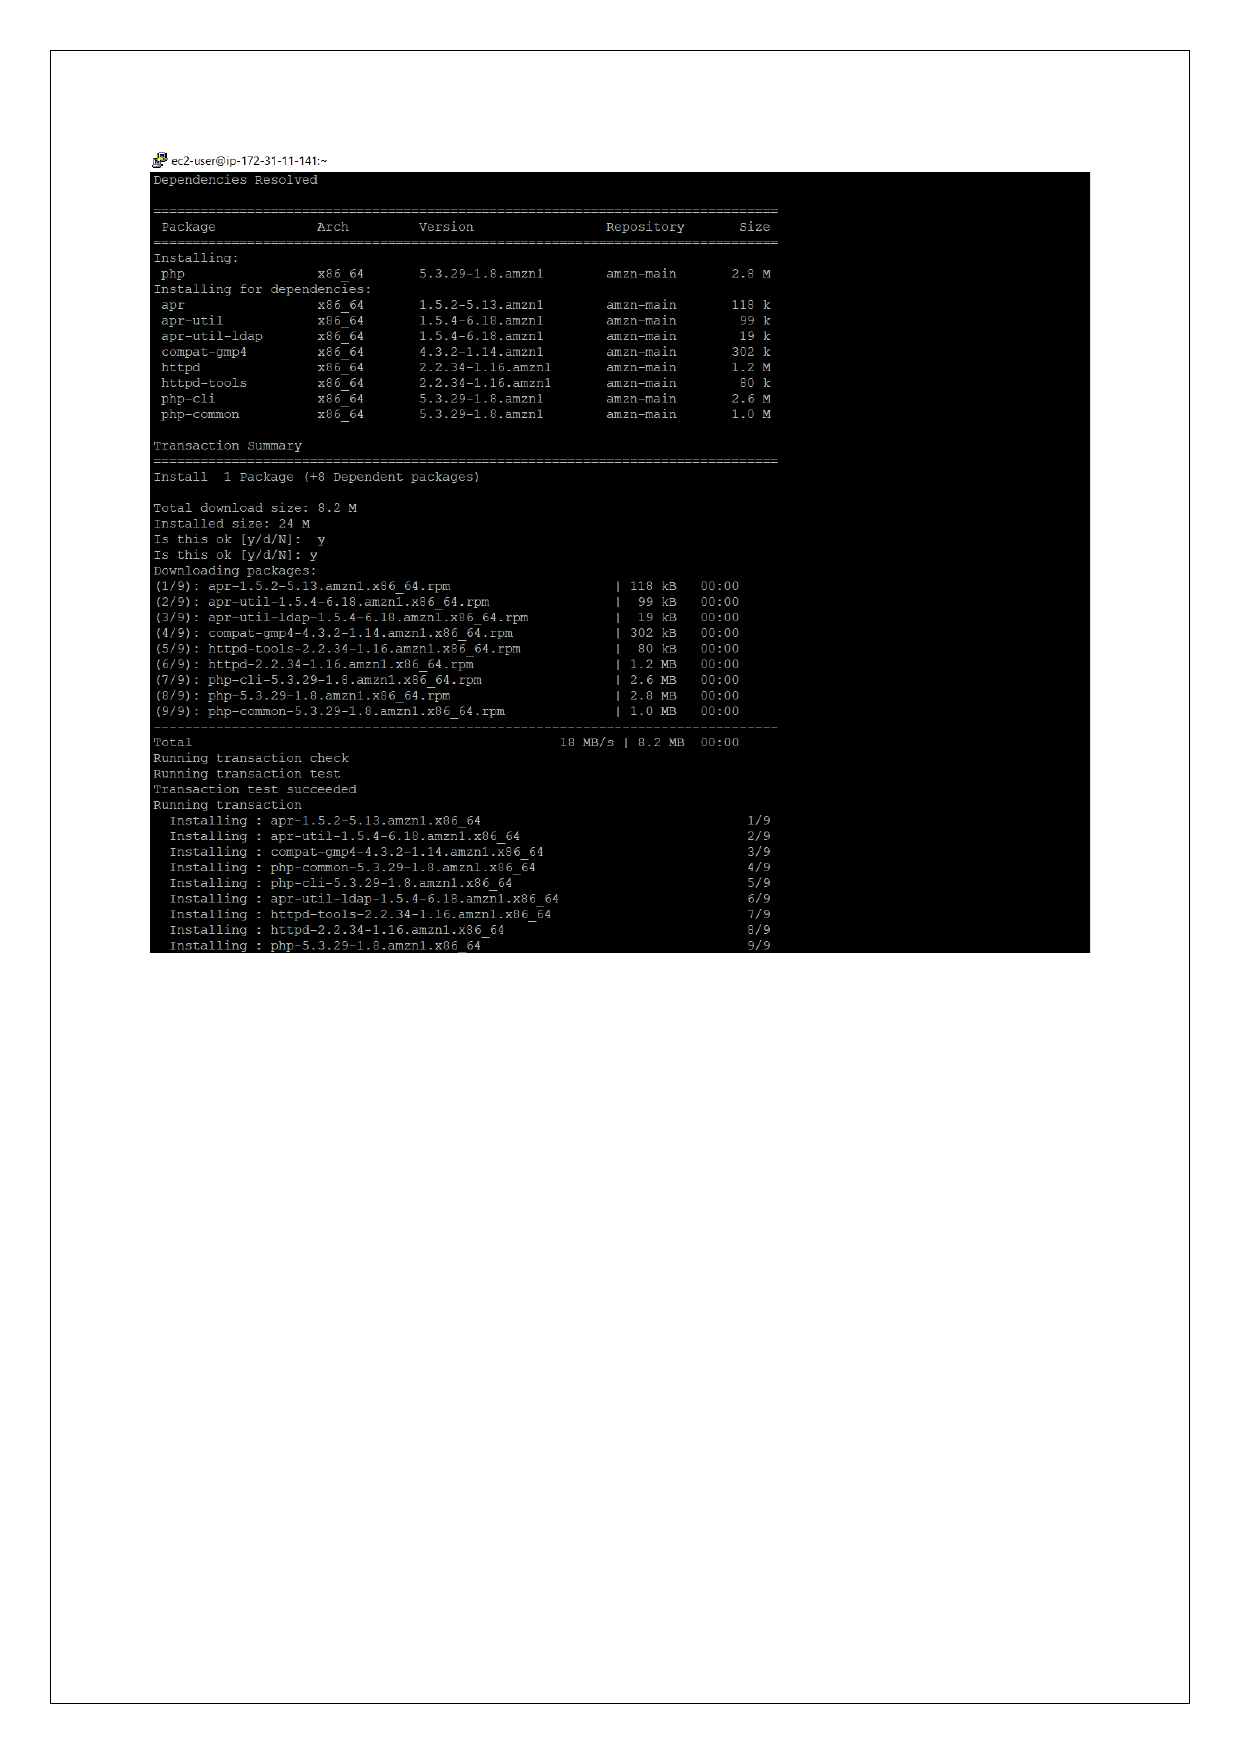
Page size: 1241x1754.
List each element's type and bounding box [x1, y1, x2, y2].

picture [150, 150, 1091, 953]
